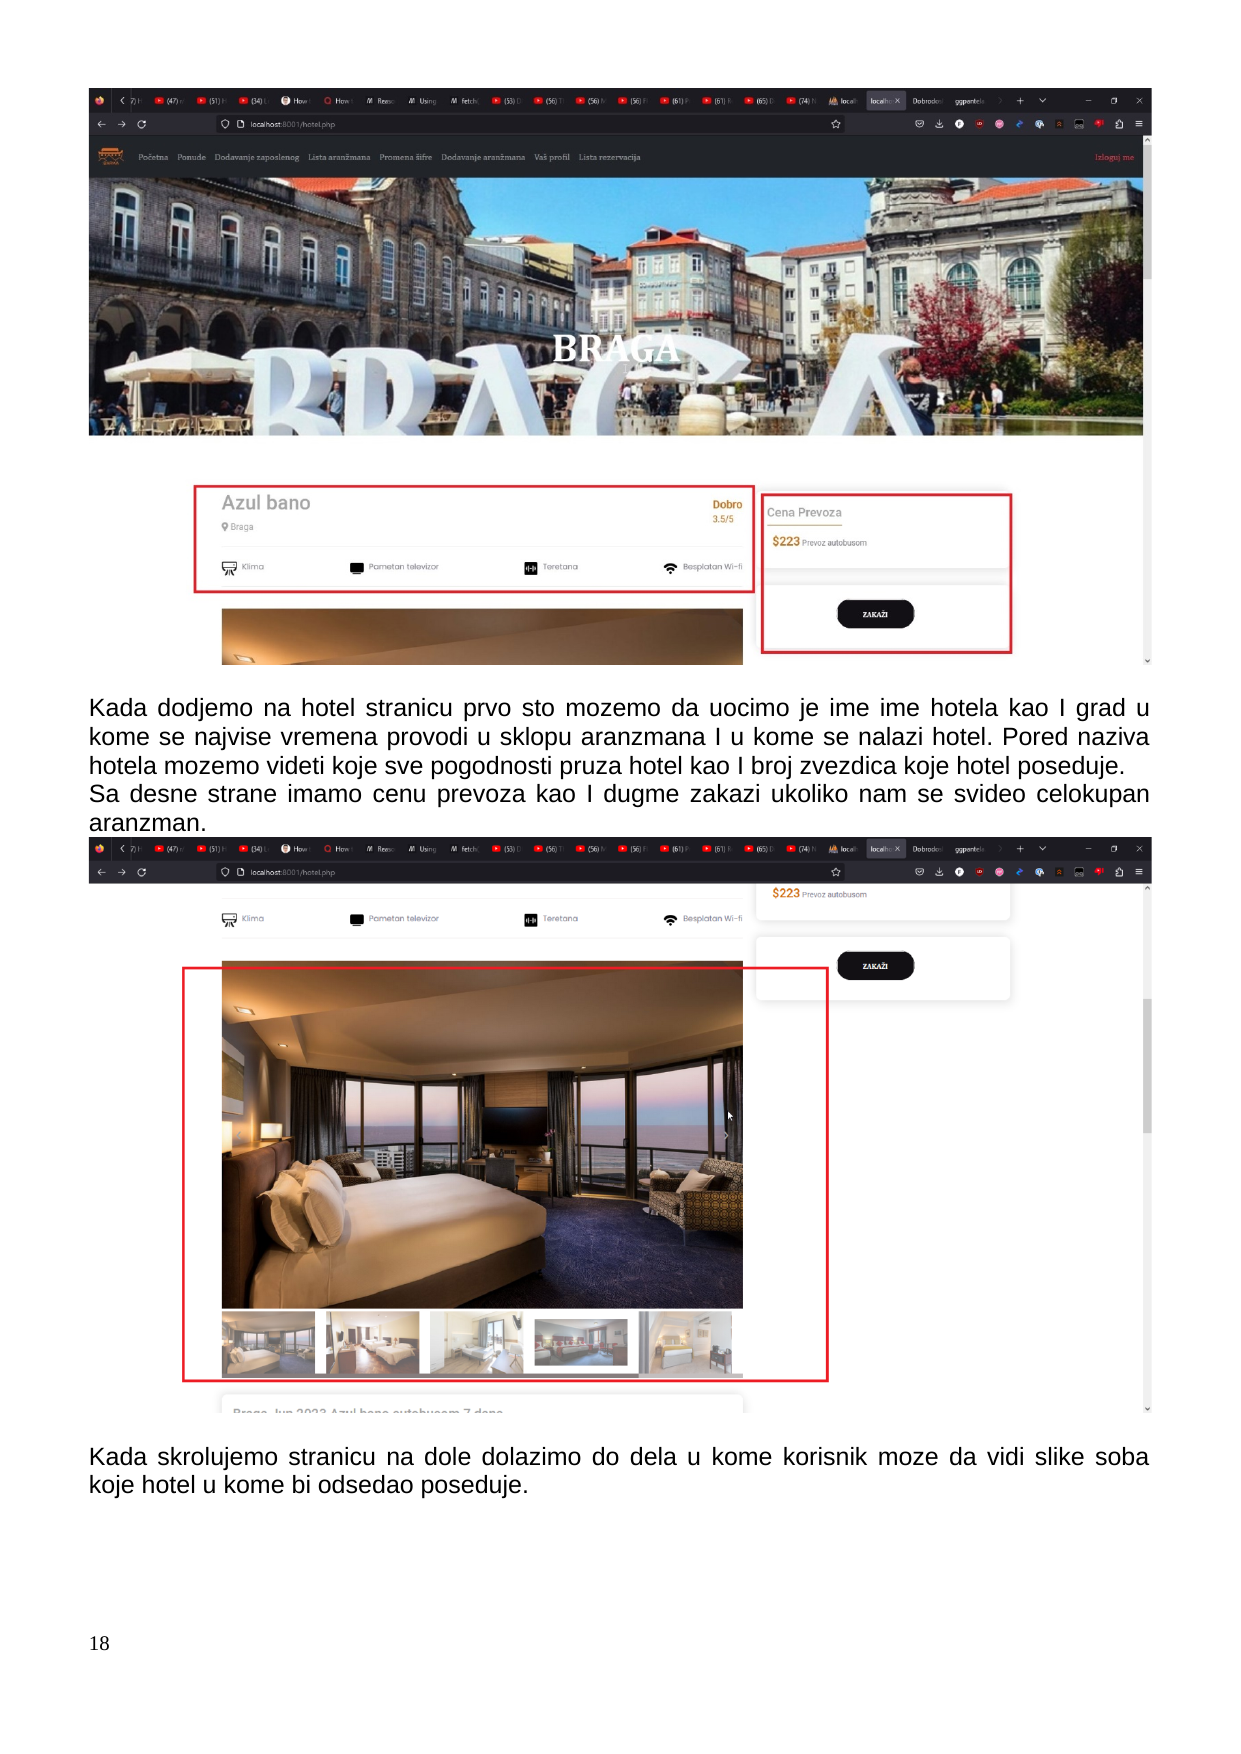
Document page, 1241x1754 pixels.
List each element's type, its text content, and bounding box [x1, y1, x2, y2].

picture [88, 837, 1152, 1413]
text Kada skrolujemo stranicu na dole dolazimo do dela u kome korisnik moze da vidi slike soba koje hotel u kome bi odsedao poseduje. [89, 1442, 1152, 1499]
text Sa desne strane imamo cenu prevoza kao I dugme zakazi ukoliko nam se svideo celokupan aranzman. [89, 779, 1152, 837]
picture [88, 88, 1152, 665]
text Kada dodjemo na hotel stranicu prvo sto mozemo da uocimo je ime ime hotela kao I grad u kome se najvise vremena provodi u sklopu aranzmana I u kome se nalazi hotel. Pored naziva hotela mozemo videti koje sve pogodnosti pruza hotel kao I broj zvezdica koje hotel poseduje. [89, 693, 1152, 779]
